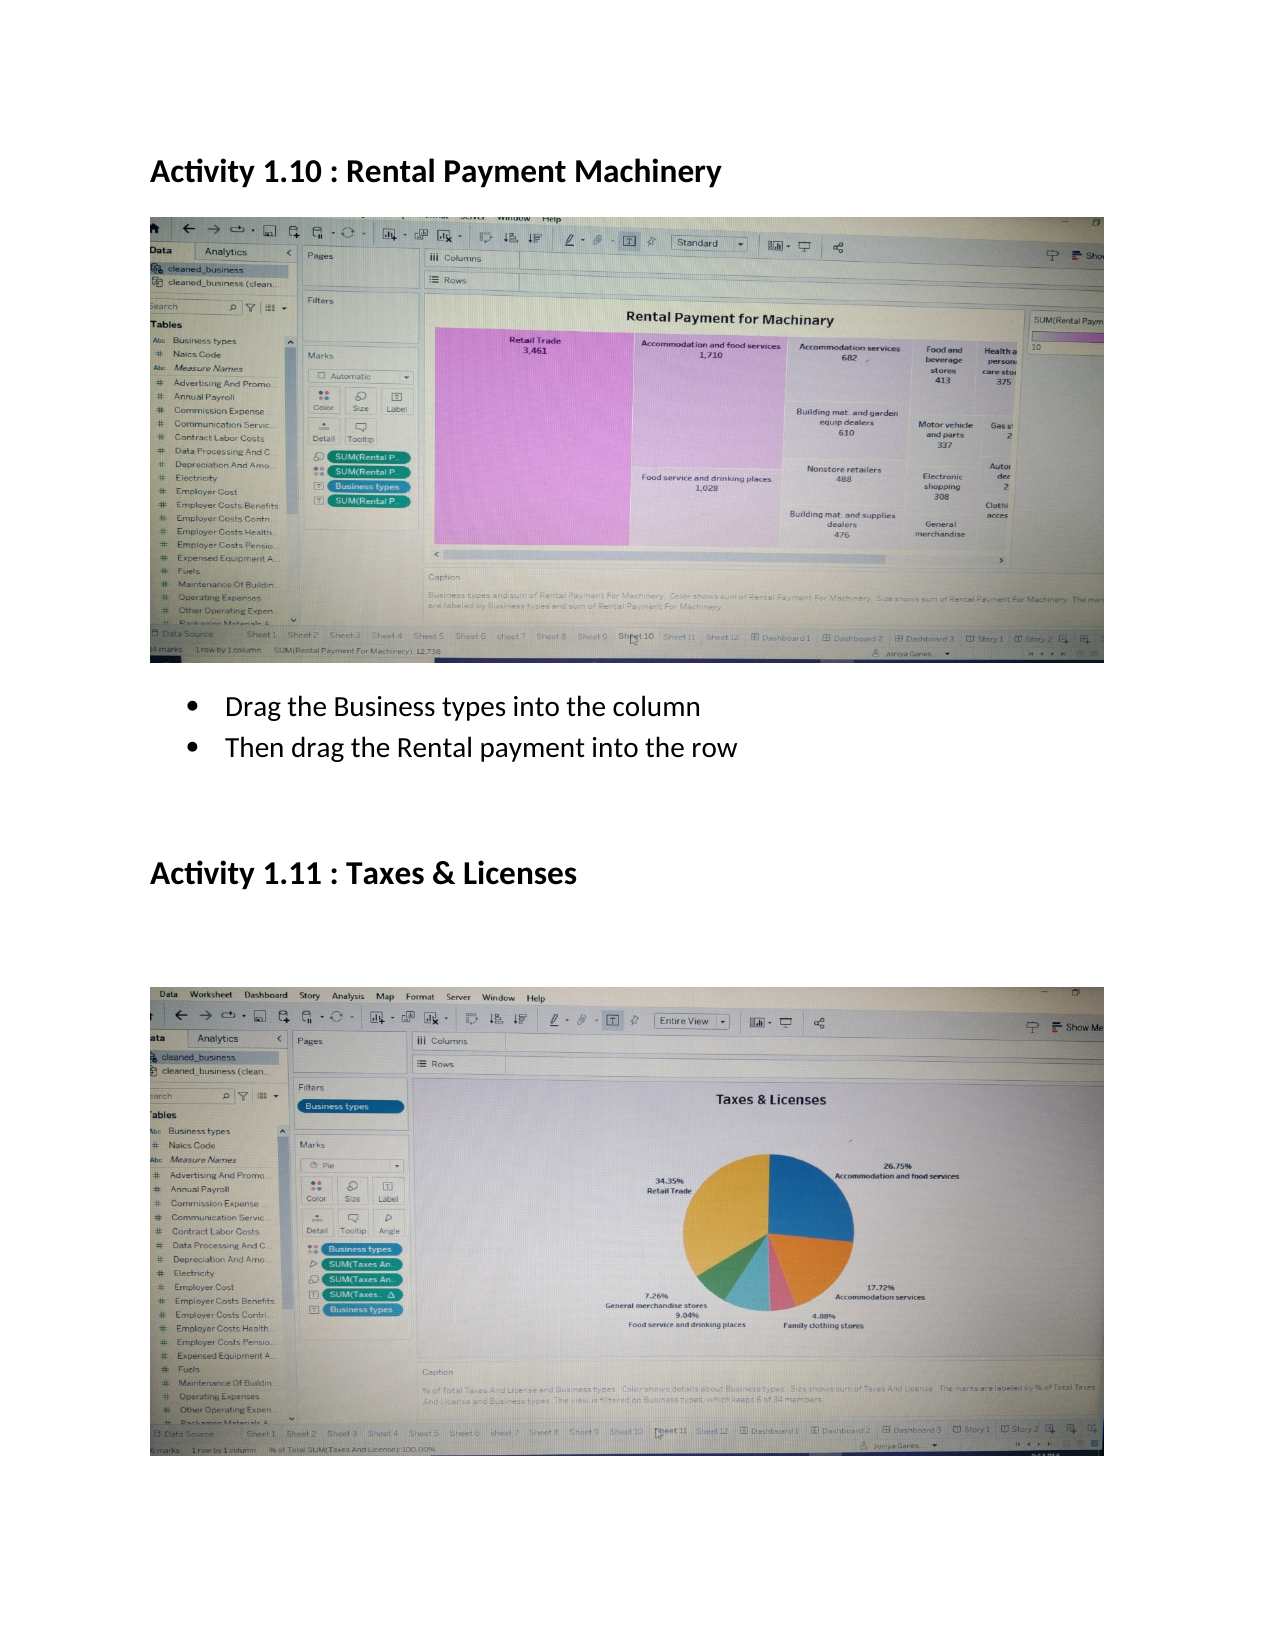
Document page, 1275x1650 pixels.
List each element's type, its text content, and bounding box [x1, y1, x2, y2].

picture [150, 987, 1104, 1456]
picture [150, 217, 1104, 663]
text Activity 1.11 : Taxes & Licenses [150, 852, 1125, 893]
list Drag the Business types into the column [187, 688, 1125, 723]
list Then drag the Rental payment into the row [187, 729, 1125, 764]
text Activity 1.10 : Rental Payment Machinery [150, 150, 1125, 191]
